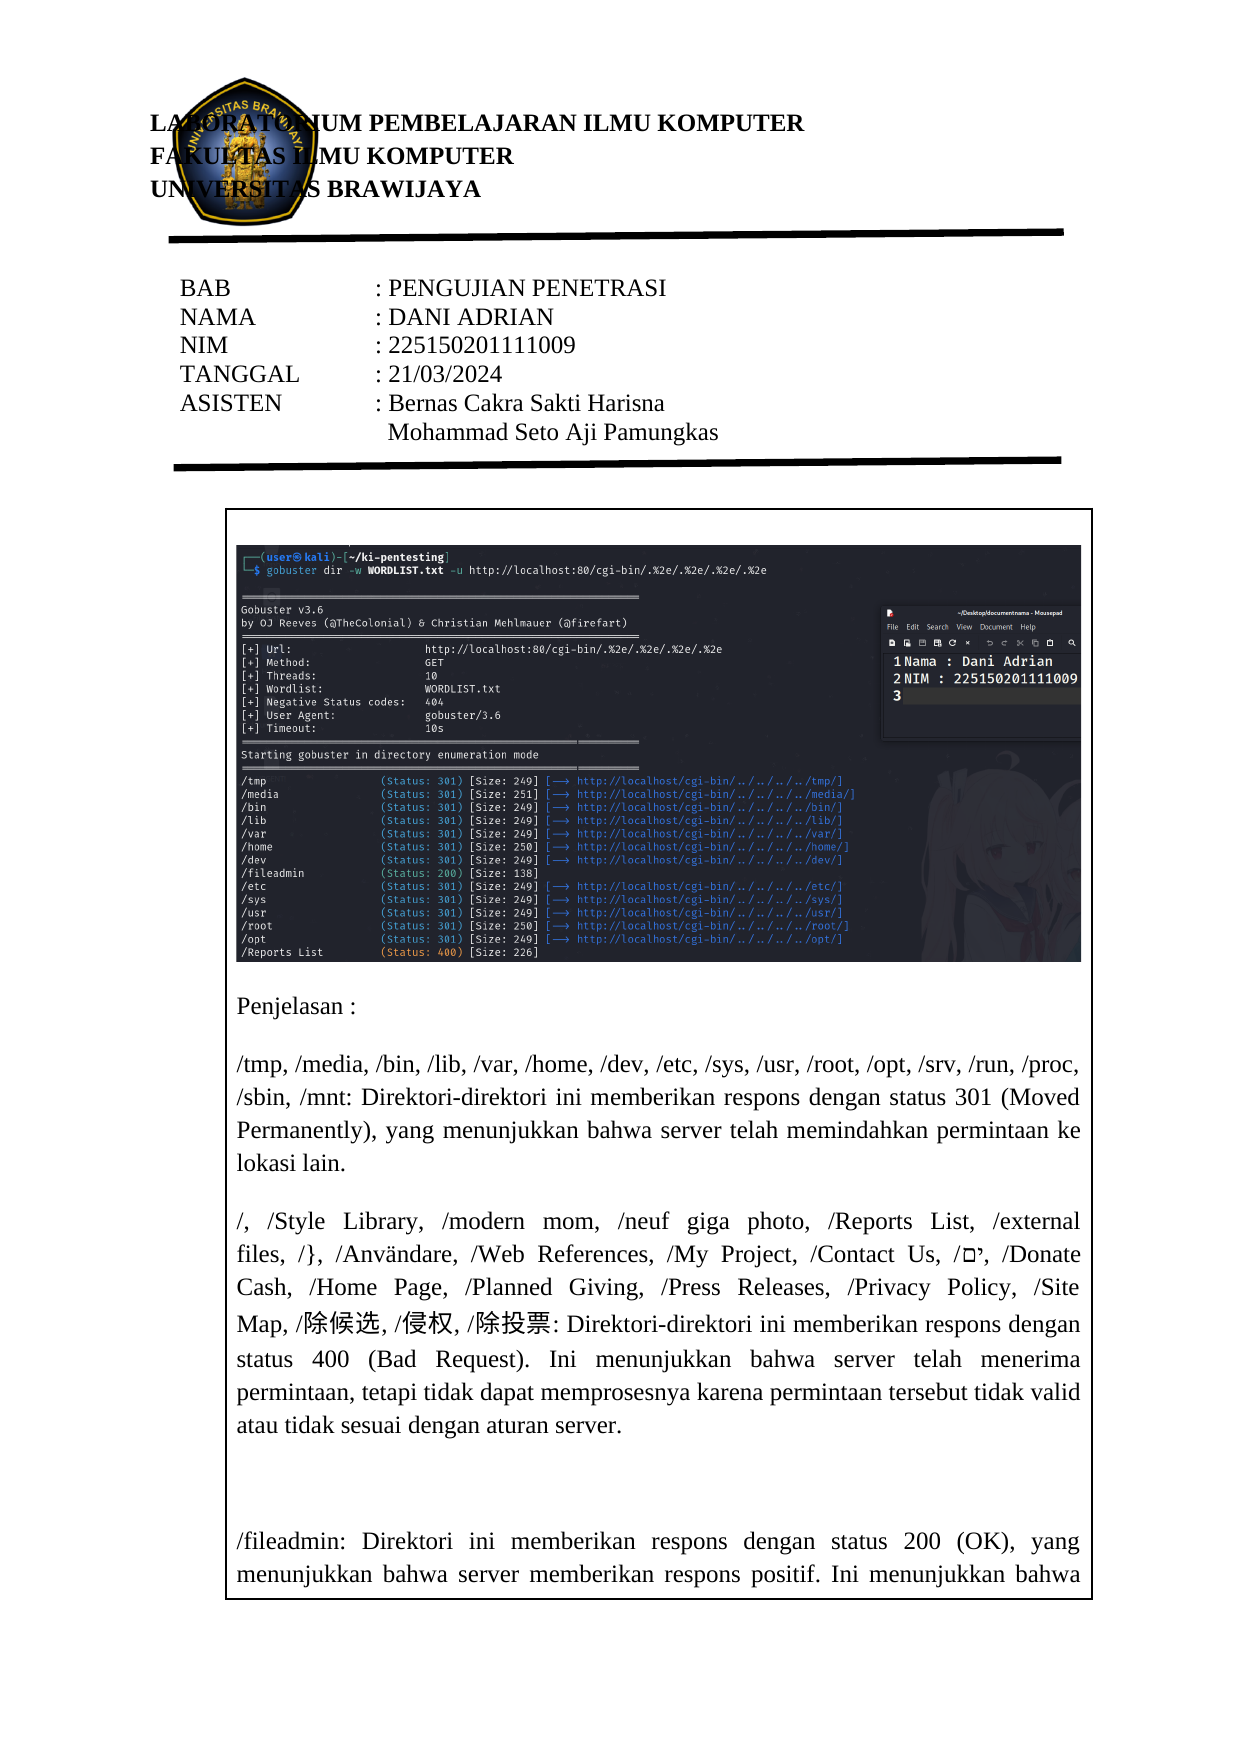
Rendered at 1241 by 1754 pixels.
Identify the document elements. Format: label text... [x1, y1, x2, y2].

picture [236, 545, 1082, 962]
picture [168, 75, 321, 229]
picture [190, 123, 196, 130]
